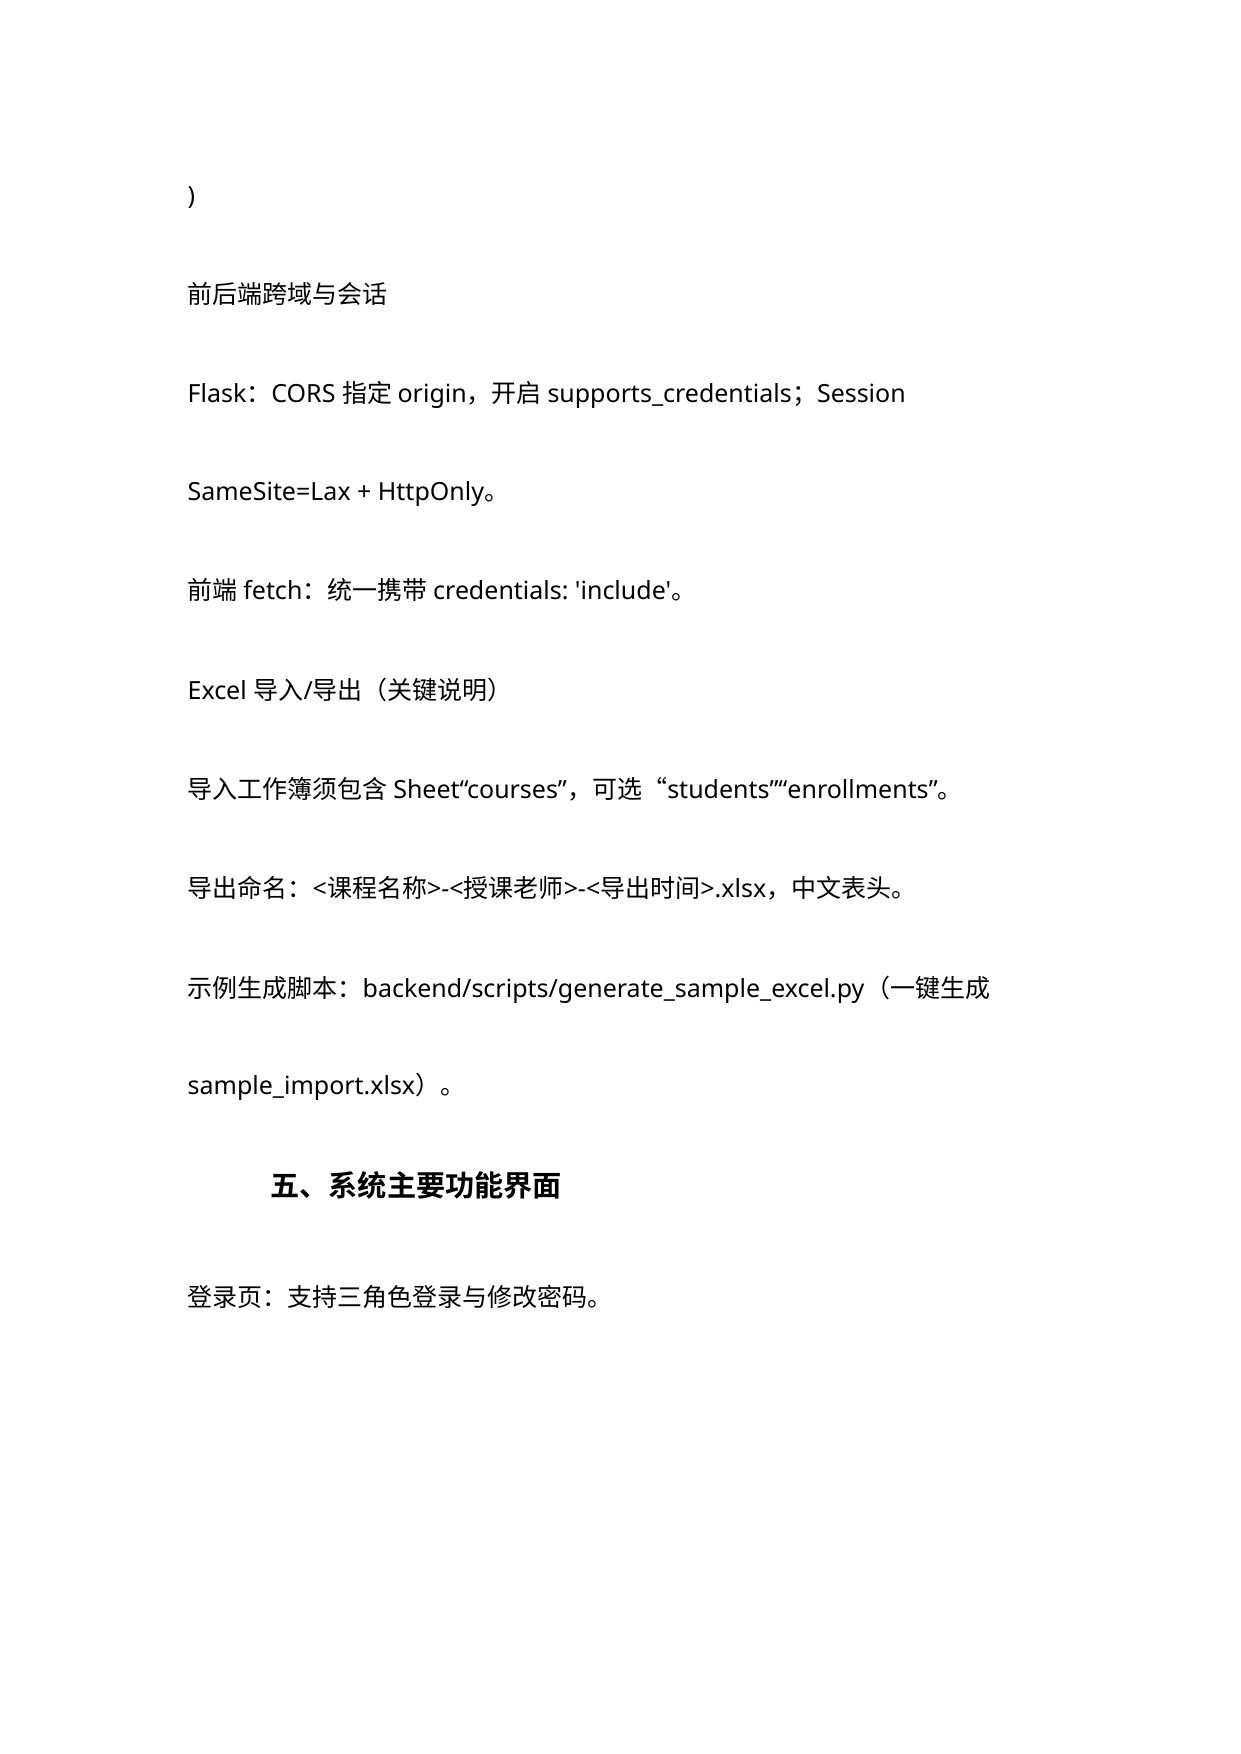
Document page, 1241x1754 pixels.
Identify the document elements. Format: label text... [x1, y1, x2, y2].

text Excel 导入/导出（关键说明） [187, 656, 1053, 721]
subtitle 五、系统主要功能界面 [270, 1151, 1053, 1216]
text 前后端跨域与会话 [187, 260, 1053, 325]
text 导入工作簿须包含 Sheet“courses”，可选“students”“enrollments”。 [187, 755, 1053, 820]
text 示例生成脚本：backend/scripts/generate_sample_excel.py（一键生成 sample_import.xlsx）。 [187, 954, 1053, 1116]
text 导出命名：<课程名称>-<授课老师>-<导出时间>.xlsx，中文表头。 [187, 854, 1053, 919]
text Flask：CORS 指定 origin，开启 supports_credentials；Session SameSite=Lax + HttpOnly。 [187, 359, 1053, 522]
text 登录页：支持三角色登录与修改密码。 [187, 1263, 1053, 1328]
text 前端 fetch：统一携带 credentials: 'include'。 [187, 556, 1053, 621]
text ) [187, 162, 1053, 227]
